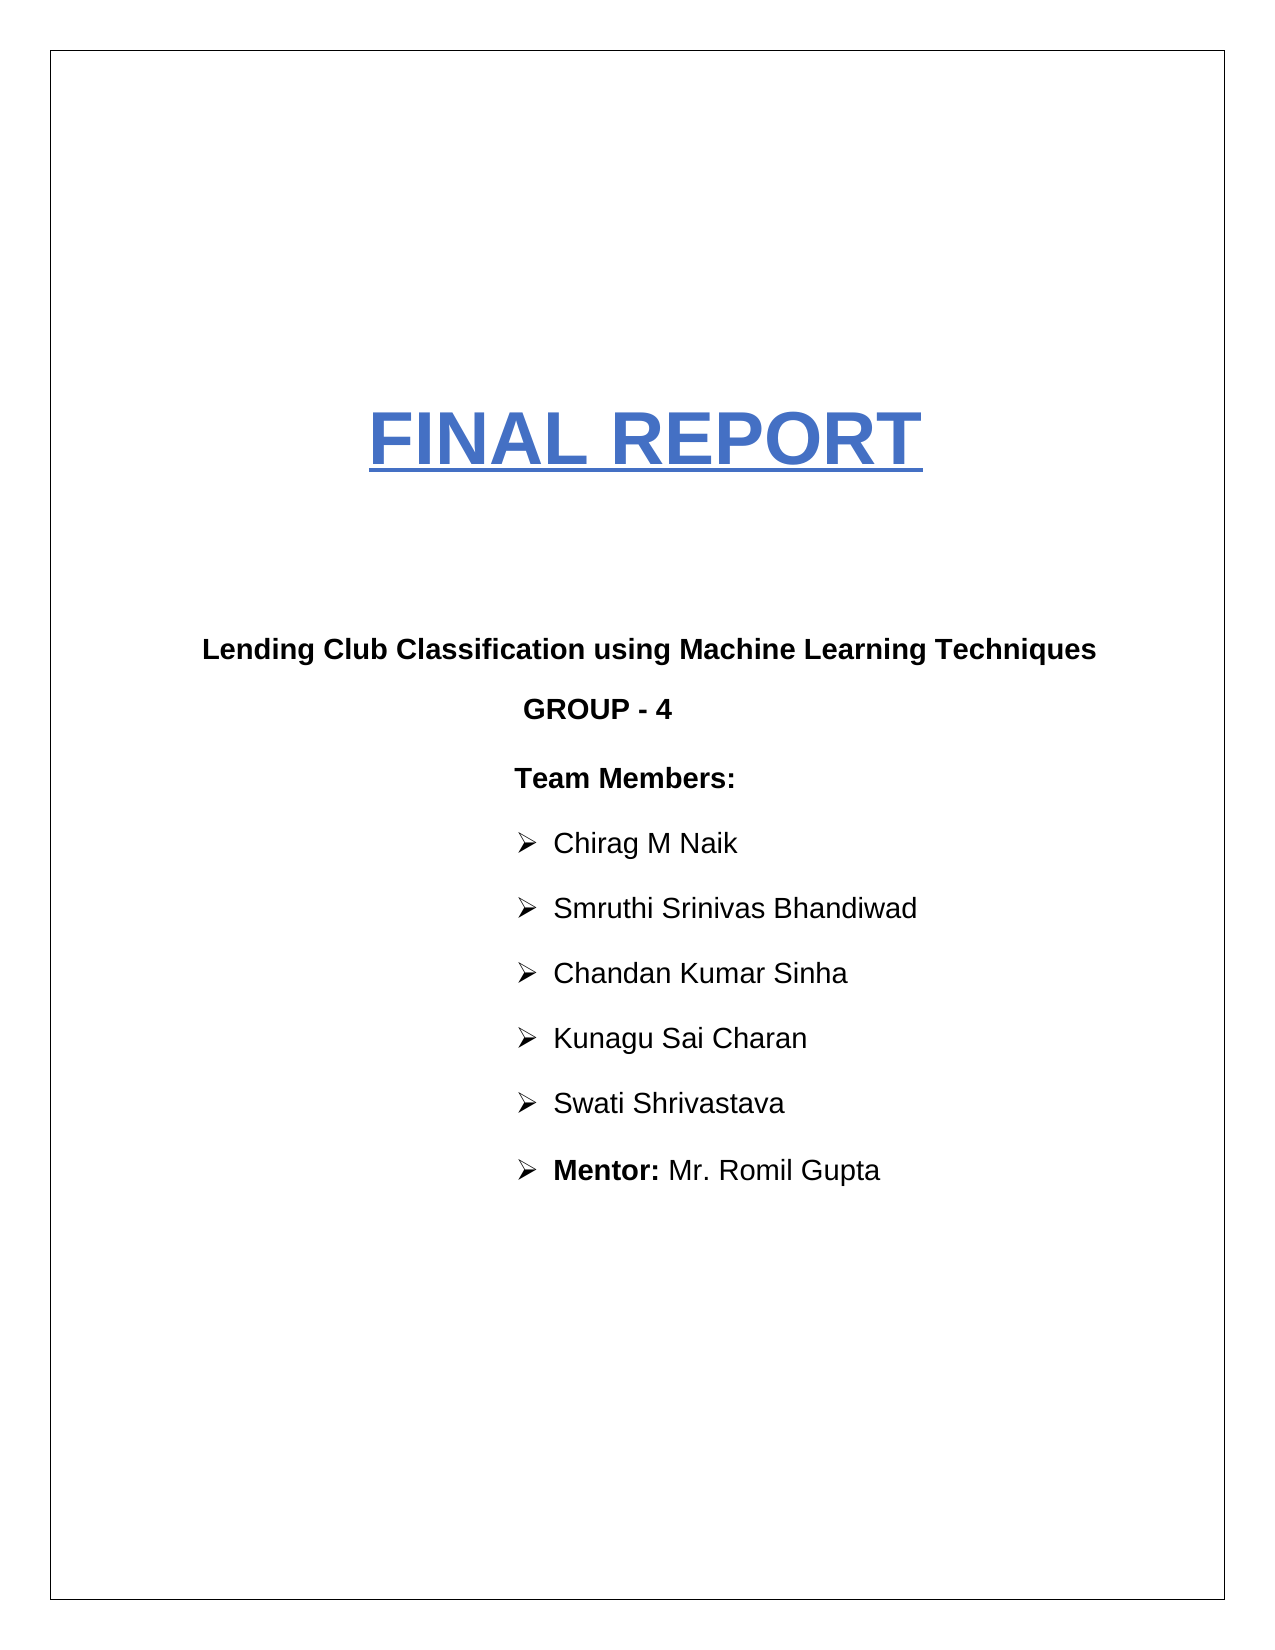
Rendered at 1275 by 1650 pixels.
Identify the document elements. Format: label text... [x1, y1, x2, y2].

list Smruthi Srinivas Bhandiwad [516, 891, 1053, 925]
text Team Members: [150, 761, 1053, 795]
list Swati Shrivastava [516, 1086, 1053, 1119]
text GROUP - 4 [150, 692, 1125, 725]
list Mentor: Mr. Romil Gupta [516, 1153, 1125, 1187]
list Kunagu Sai Charan [516, 1021, 1053, 1054]
list Chirag M Naik [516, 826, 1053, 860]
list Chandan Kumar Sinha [516, 956, 1053, 990]
text Lending Club Classification using Machine Learning Techniques [150, 632, 1125, 666]
text FINAL REPORT [150, 394, 1016, 480]
